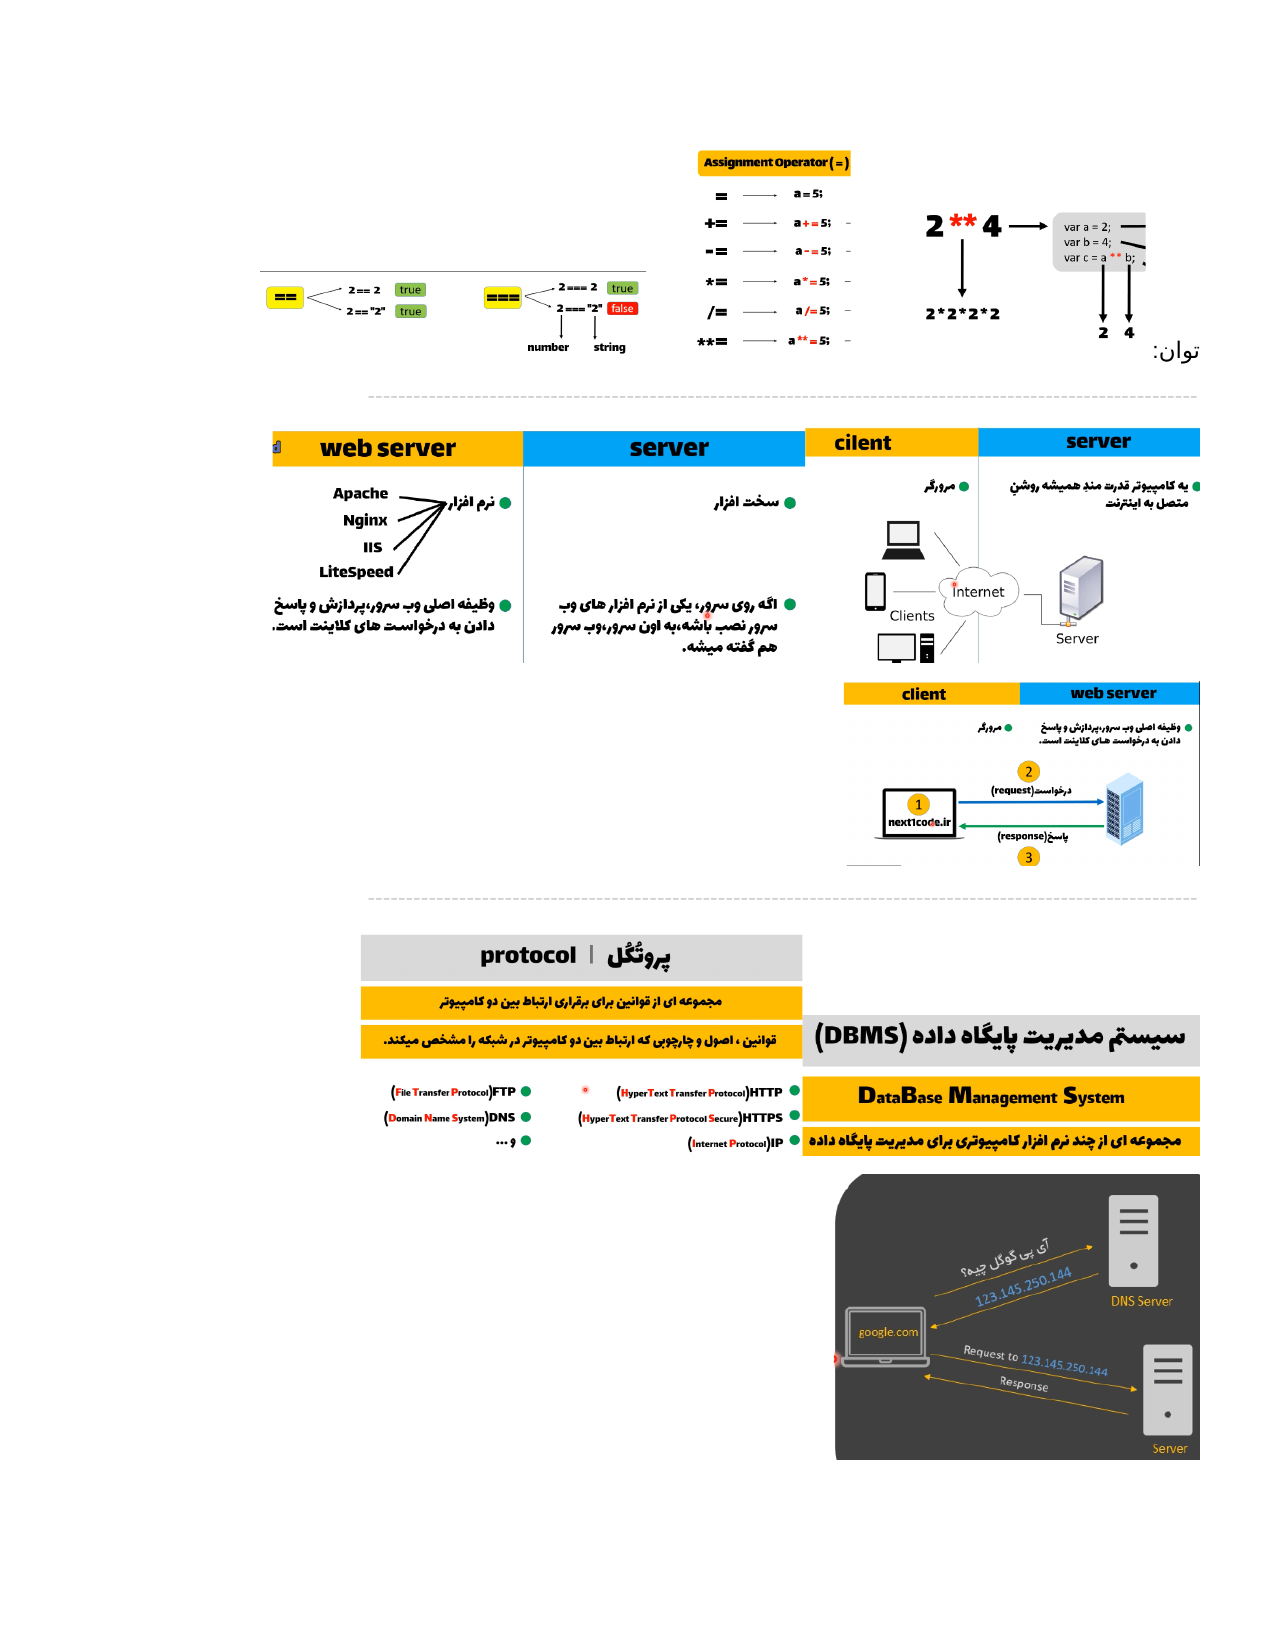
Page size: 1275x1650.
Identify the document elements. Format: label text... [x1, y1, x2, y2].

picture [1068, 438, 1087, 447]
picture [632, 443, 641, 455]
picture [665, 443, 682, 455]
picture [843, 681, 1200, 866]
picture [1095, 438, 1109, 447]
picture [833, 1174, 1200, 1460]
picture [272, 427, 1200, 663]
text ------------------------------------------------------------------------------------------------------------- [75, 884, 1200, 910]
picture [914, 198, 1146, 359]
text ------------------------------------------------------------------------------------------------------------- [75, 382, 1200, 409]
picture [1111, 438, 1121, 447]
picture [1091, 688, 1097, 697]
picture [360, 929, 1200, 1156]
picture [678, 150, 851, 359]
picture [1121, 691, 1130, 697]
picture [643, 443, 664, 455]
picture [1124, 438, 1130, 447]
picture [260, 271, 647, 359]
picture [684, 443, 708, 455]
picture [1073, 691, 1083, 697]
